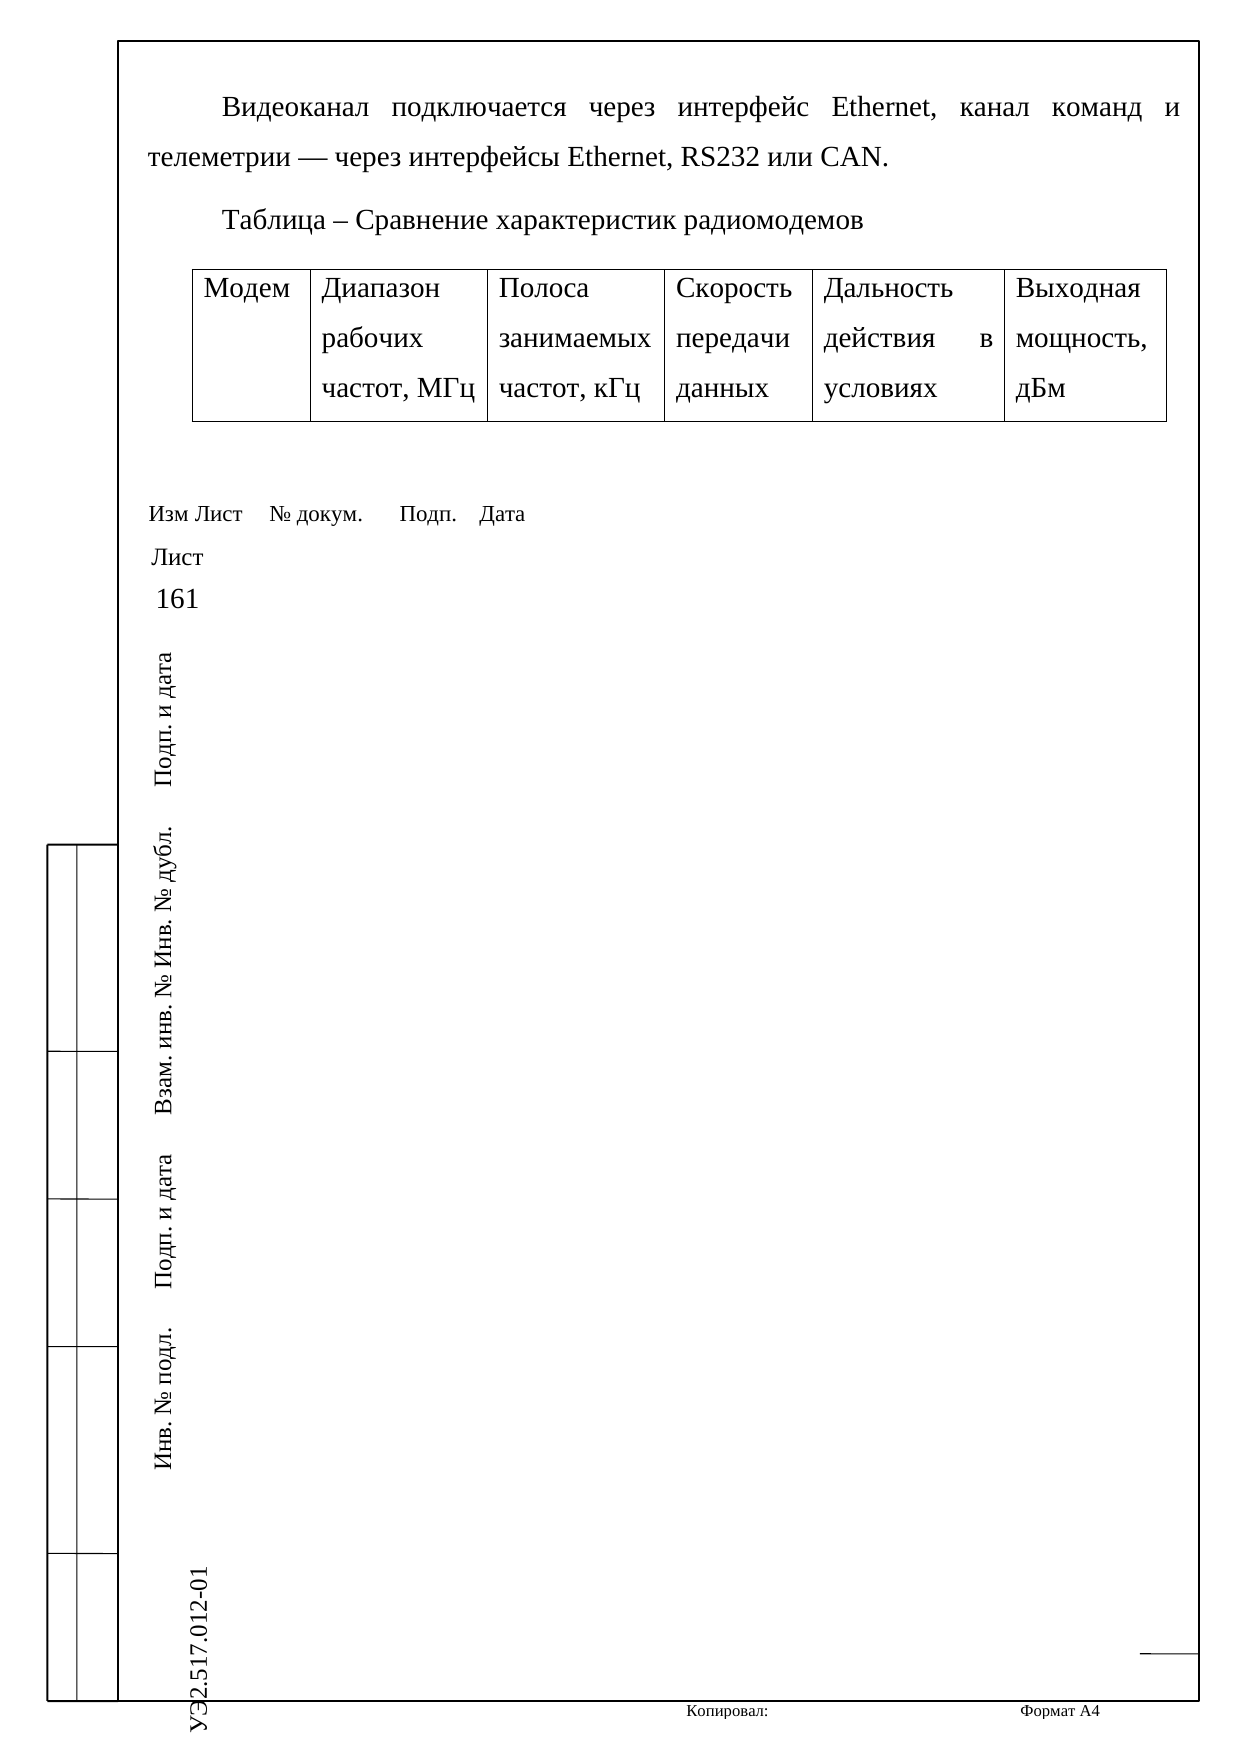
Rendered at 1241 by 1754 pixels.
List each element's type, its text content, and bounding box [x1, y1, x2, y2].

table_header Дальность действия в условиях прямой видимости, км [813, 270, 1004, 421]
table_header Диапазон рабочих частот, МГц [311, 270, 487, 421]
text Видеоканал подключается через интерфейс Ethernet, канал команд и телеметрии — через интерфейсы Ethernet, RS232 или CAN. [148, 89, 1181, 172]
table_header Скорость передачи данных [665, 270, 812, 421]
table_header Выходная мощность, дБм [1005, 270, 1166, 421]
text Таблица – Сравнение характеристик радиомодемов [148, 202, 1181, 235]
table_header Полоса занимаемых частот, кГц [488, 270, 664, 421]
table_header Модем [193, 270, 310, 421]
